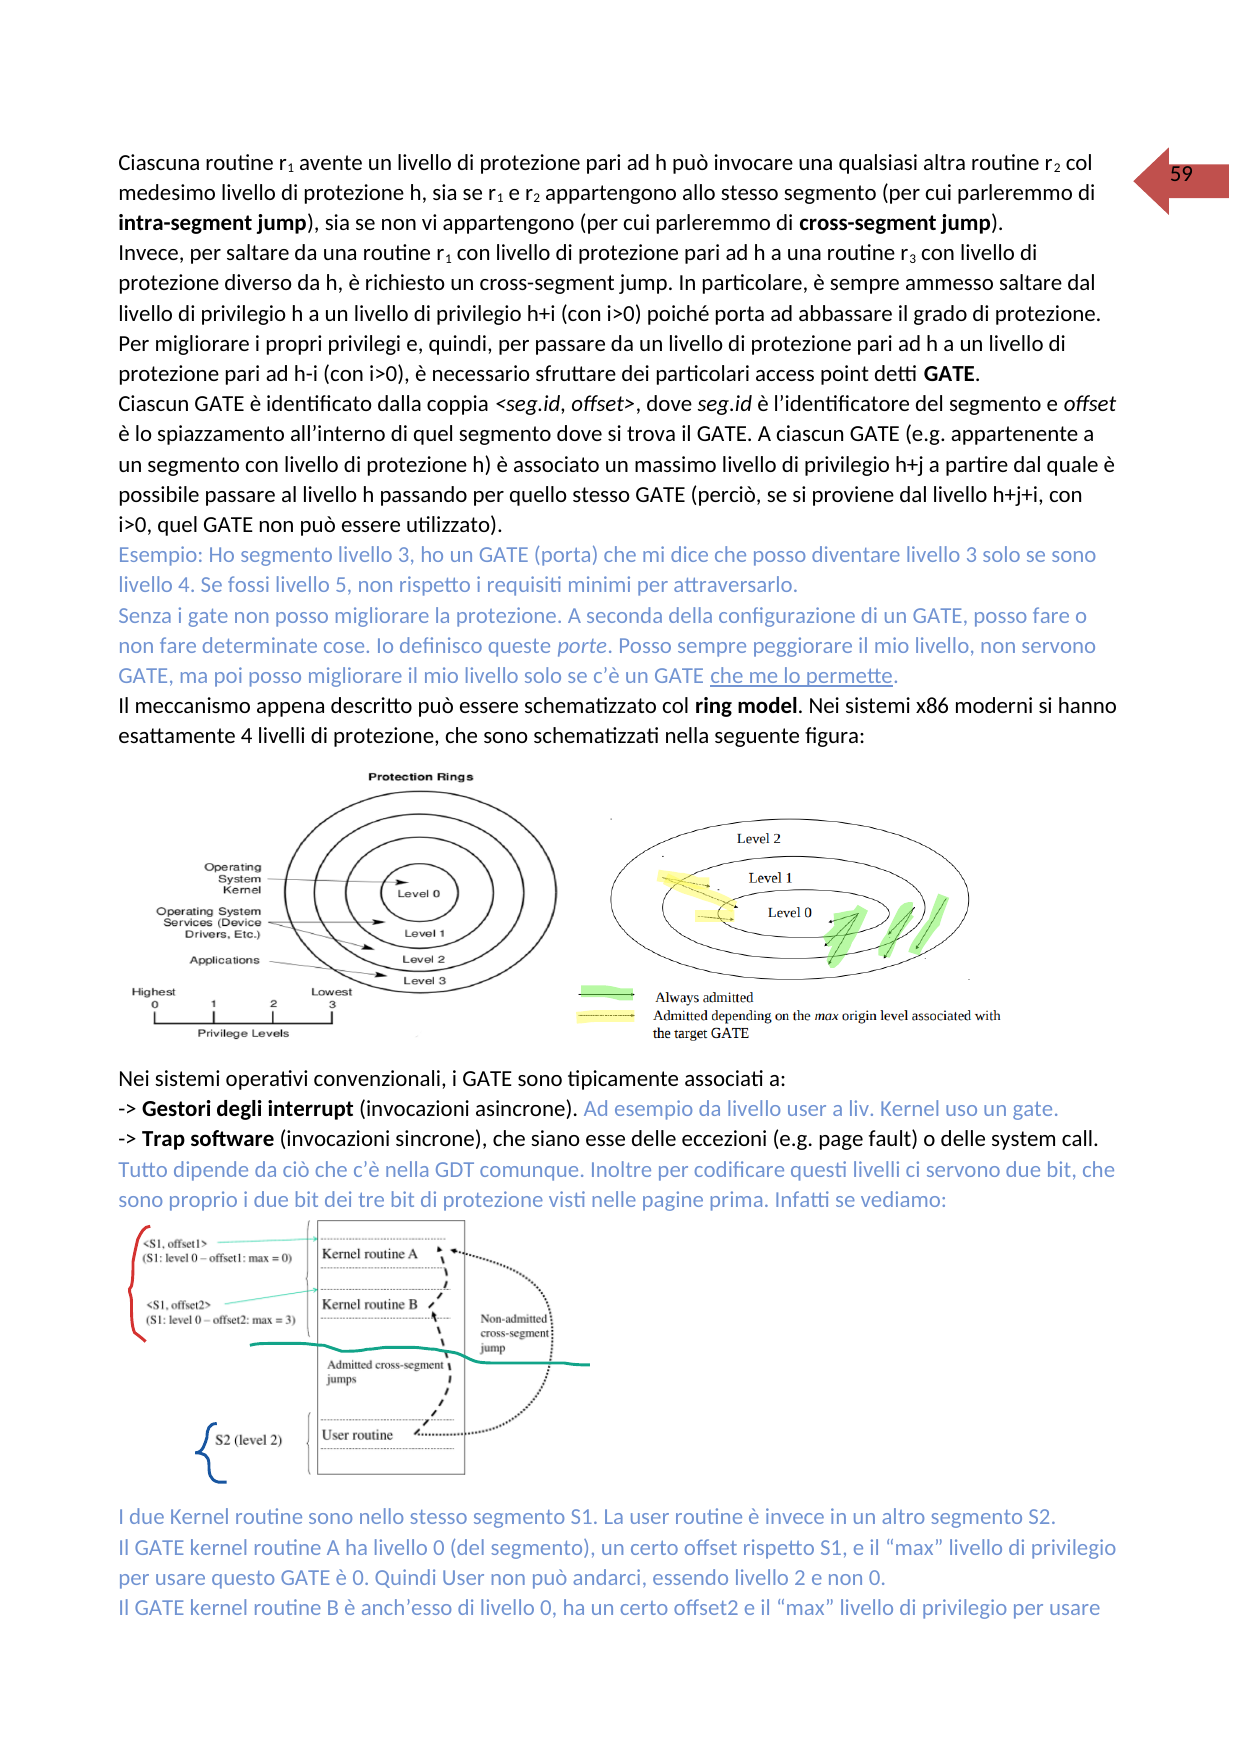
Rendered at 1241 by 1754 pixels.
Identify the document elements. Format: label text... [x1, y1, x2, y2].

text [118, 148, 1122, 749]
picture [118, 1215, 582, 1484]
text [118, 1502, 1122, 1621]
picture [118, 768, 1018, 1046]
table_cell and [663, 873, 710, 890]
